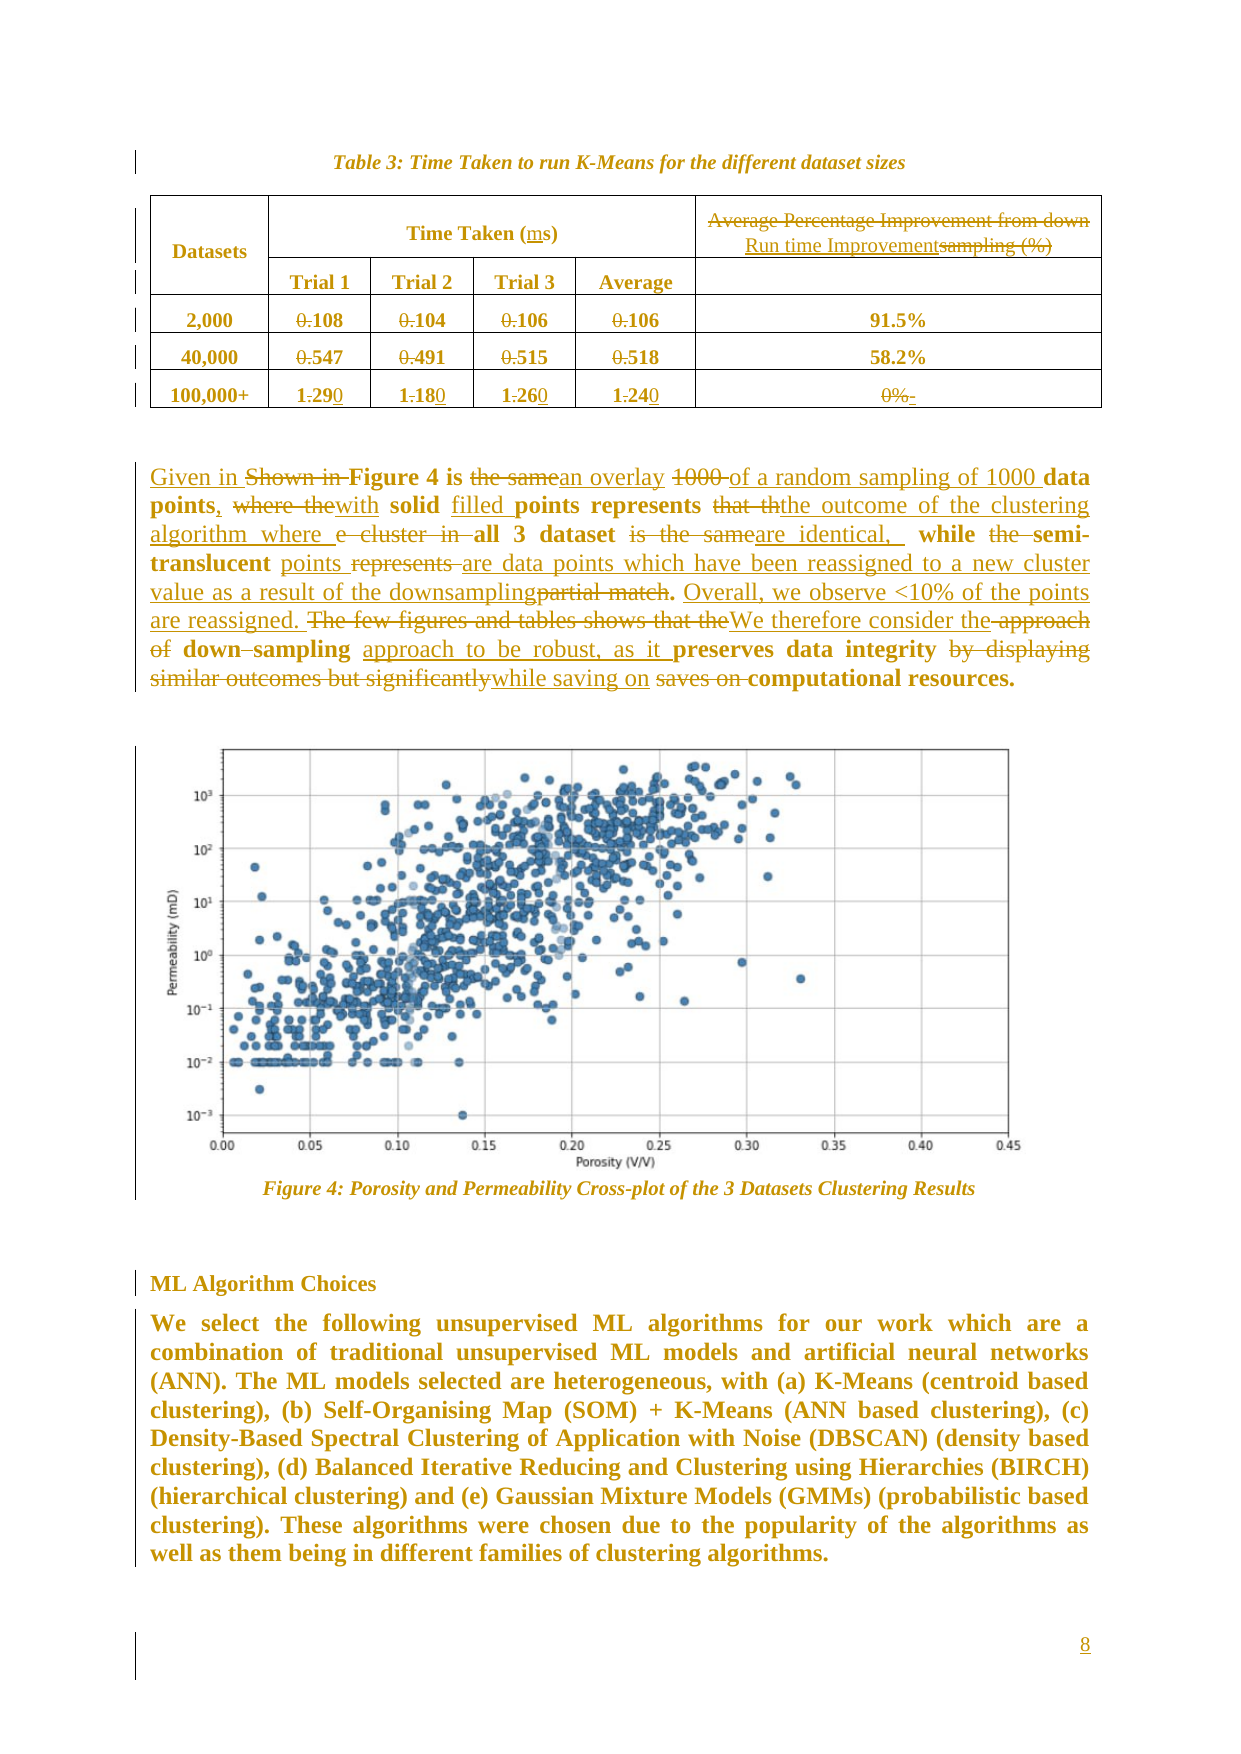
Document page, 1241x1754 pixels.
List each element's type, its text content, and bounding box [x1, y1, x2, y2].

table_cell 124 [576, 370, 695, 407]
table_cell 106 [474, 295, 575, 332]
picture [150, 745, 1028, 1176]
subtitle ML Algorithm Choices [150, 1270, 1090, 1296]
table_cell Average [576, 258, 695, 294]
table_cell 108 [269, 295, 370, 332]
table_header [696, 196, 1101, 257]
table_cell 491 [371, 333, 473, 369]
table_header Time Taken (s) [269, 196, 695, 257]
table_cell 104 [371, 295, 473, 332]
table_cell 100,000+ [151, 370, 268, 407]
table_cell [696, 370, 1101, 407]
table_cell [696, 258, 1101, 294]
table_cell 515 [474, 333, 575, 369]
table_cell Trial 1 [269, 258, 370, 294]
table_cell 58.2% [696, 333, 1101, 369]
table_cell 547 [269, 333, 370, 369]
table_cell 106 [576, 295, 695, 332]
table_cell 126 [474, 370, 575, 407]
table_cell 2,000 [151, 295, 268, 332]
table_cell Trial 2 [371, 258, 473, 294]
table_cell 40,000 [151, 333, 268, 369]
text We select the following unsupervised ML algorithms for our work which are a combination of traditional unsupervised ML models and artificial neural networks (ANN). The ML models selected are heterogeneous, with (a) K-Means (centroid based clustering), (b) Self-Organising Map (SOM) + K-Means (ANN based clustering), (c) Density-Based Spectral Clustering of Application with Noise (DBSCAN) (density based clustering), (d) Balanced Iterative Reducing and Clustering using Hierarchies (BIRCH) (hierarchical clustering) and (e) Gaussian Mixture Models (GMMs) (probabilistic based clustering). These algorithms were chosen due to the popularity of the algorithms as well as them being in different families of clustering algorithms. [150, 1308, 1090, 1567]
table_header Datasets [151, 196, 268, 294]
text Table 3: Time Taken to run K-Means for the different dataset sizes [150, 150, 1090, 174]
table_cell 118 [371, 370, 473, 407]
text Figure 4 is data points solid points represents all 3 dataset while semi-translucent . downsampling preserves data integrity computational resources. [150, 462, 1090, 692]
text Figure 4: Porosity and Permeability Cross-plot of the 3 Datasets Clustering Results [150, 1176, 1090, 1200]
table_cell 91.5% [696, 295, 1101, 332]
table_cell 129 [269, 370, 370, 407]
table_cell 518 [576, 333, 695, 369]
table_cell Trial 3 [474, 258, 575, 294]
